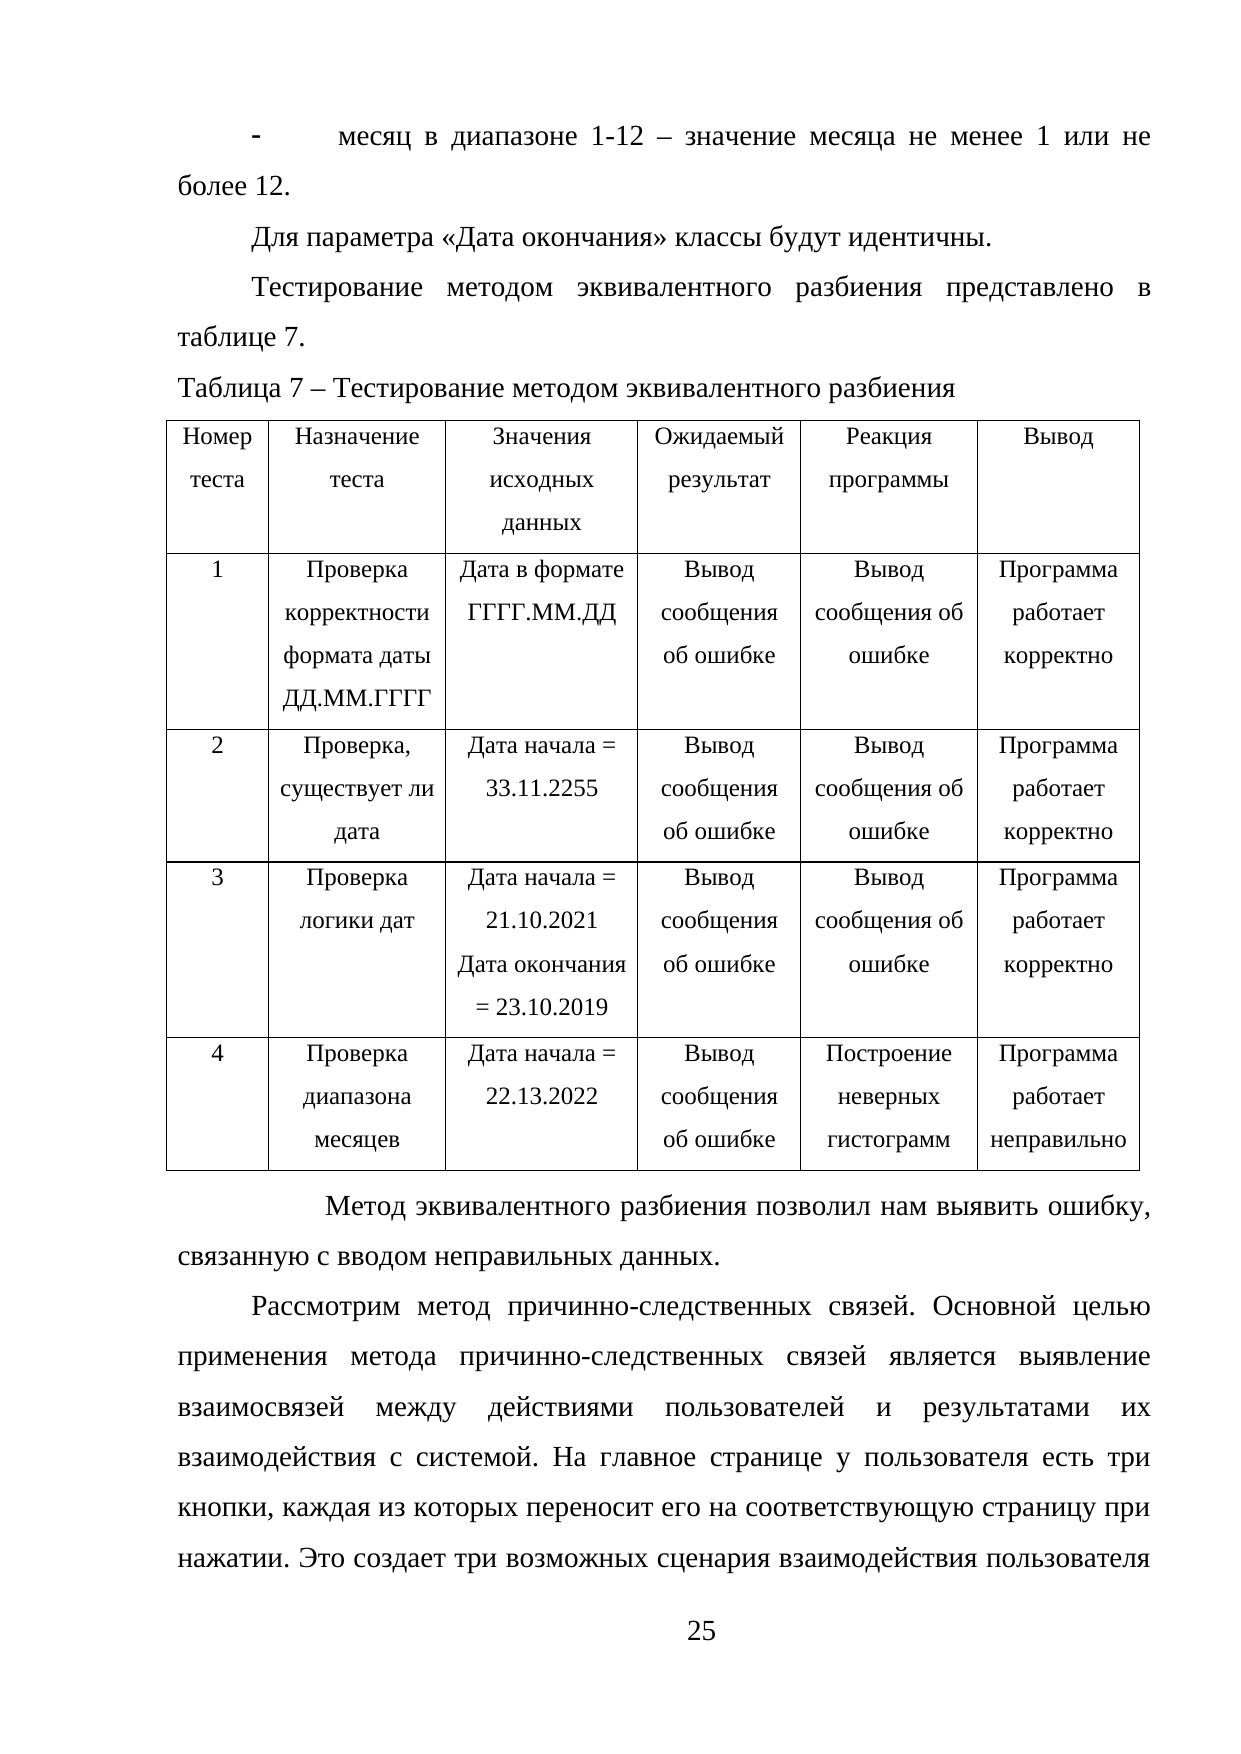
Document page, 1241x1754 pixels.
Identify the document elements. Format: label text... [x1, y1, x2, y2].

table_cell Программа работает корректно [978, 554, 1139, 729]
table_cell 2 [167, 730, 268, 861]
table_cell Вывод сообщения об ошибке [801, 730, 977, 861]
table_cell 1 [167, 554, 268, 729]
table_header Назначение теста [269, 421, 445, 553]
table_cell Вывод сообщения об ошибке [638, 1038, 800, 1170]
text Для параметра «Дата окончания» классы будут идентичны. [177, 219, 1152, 252]
text Тестирование методом эквивалентного разбиения представлено в таблице 7. [177, 269, 1152, 353]
list месяц в диапазоне 1-12 – значение месяца не менее 1 или не более 12. [177, 118, 1152, 202]
table_cell Вывод сообщения об ошибке [801, 554, 977, 729]
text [177, 1288, 1152, 1573]
table_cell Проверка, существует ли дата [269, 730, 445, 861]
table_cell Построение неверных гистограмм [801, 1038, 977, 1170]
table_cell Проверка корректности формата даты ДД.ММ.ГГГГ [269, 554, 445, 729]
table_cell Дата начала = 21.10.2021 Дата окончания = 23.10.2019 [446, 863, 637, 1037]
table_cell Проверка диапазона месяцев [269, 1038, 445, 1170]
table_header Значения исходных данных [446, 421, 637, 553]
table_cell Дата начала = 33.11.2255 [446, 730, 637, 861]
table_cell Дата в формате ГГГГ.ММ.ДД [446, 554, 637, 729]
table_cell 4 [167, 1038, 268, 1170]
table_cell Вывод сообщения об ошибке [638, 863, 800, 1037]
table_cell Проверка логики дат [269, 863, 445, 1037]
table_cell Программа работает корректно [978, 730, 1139, 861]
table_cell 3 [167, 863, 268, 1037]
text Таблица 7 – Тестирование методом эквивалентного разбиения [177, 370, 1152, 403]
table_header Номер теста [167, 421, 268, 553]
table_cell Вывод сообщения об ошибке [638, 730, 800, 861]
text Метод эквивалентного разбиения позволил нам выявить ошибку, связанную с вводом неправильных данных. [177, 1188, 1152, 1271]
table_cell Программа работает неправильно [978, 1038, 1139, 1170]
table_header Ожидаемый результат [638, 421, 800, 553]
table_header Реакция программы [801, 421, 977, 553]
table_cell Вывод сообщения об ошибке [638, 554, 800, 729]
table_cell Программа работает корректно [978, 863, 1139, 1037]
table_cell Вывод сообщения об ошибке [801, 863, 977, 1037]
table_cell Дата начала = 22.13.2022 [446, 1038, 637, 1170]
table_header Вывод [978, 421, 1139, 553]
